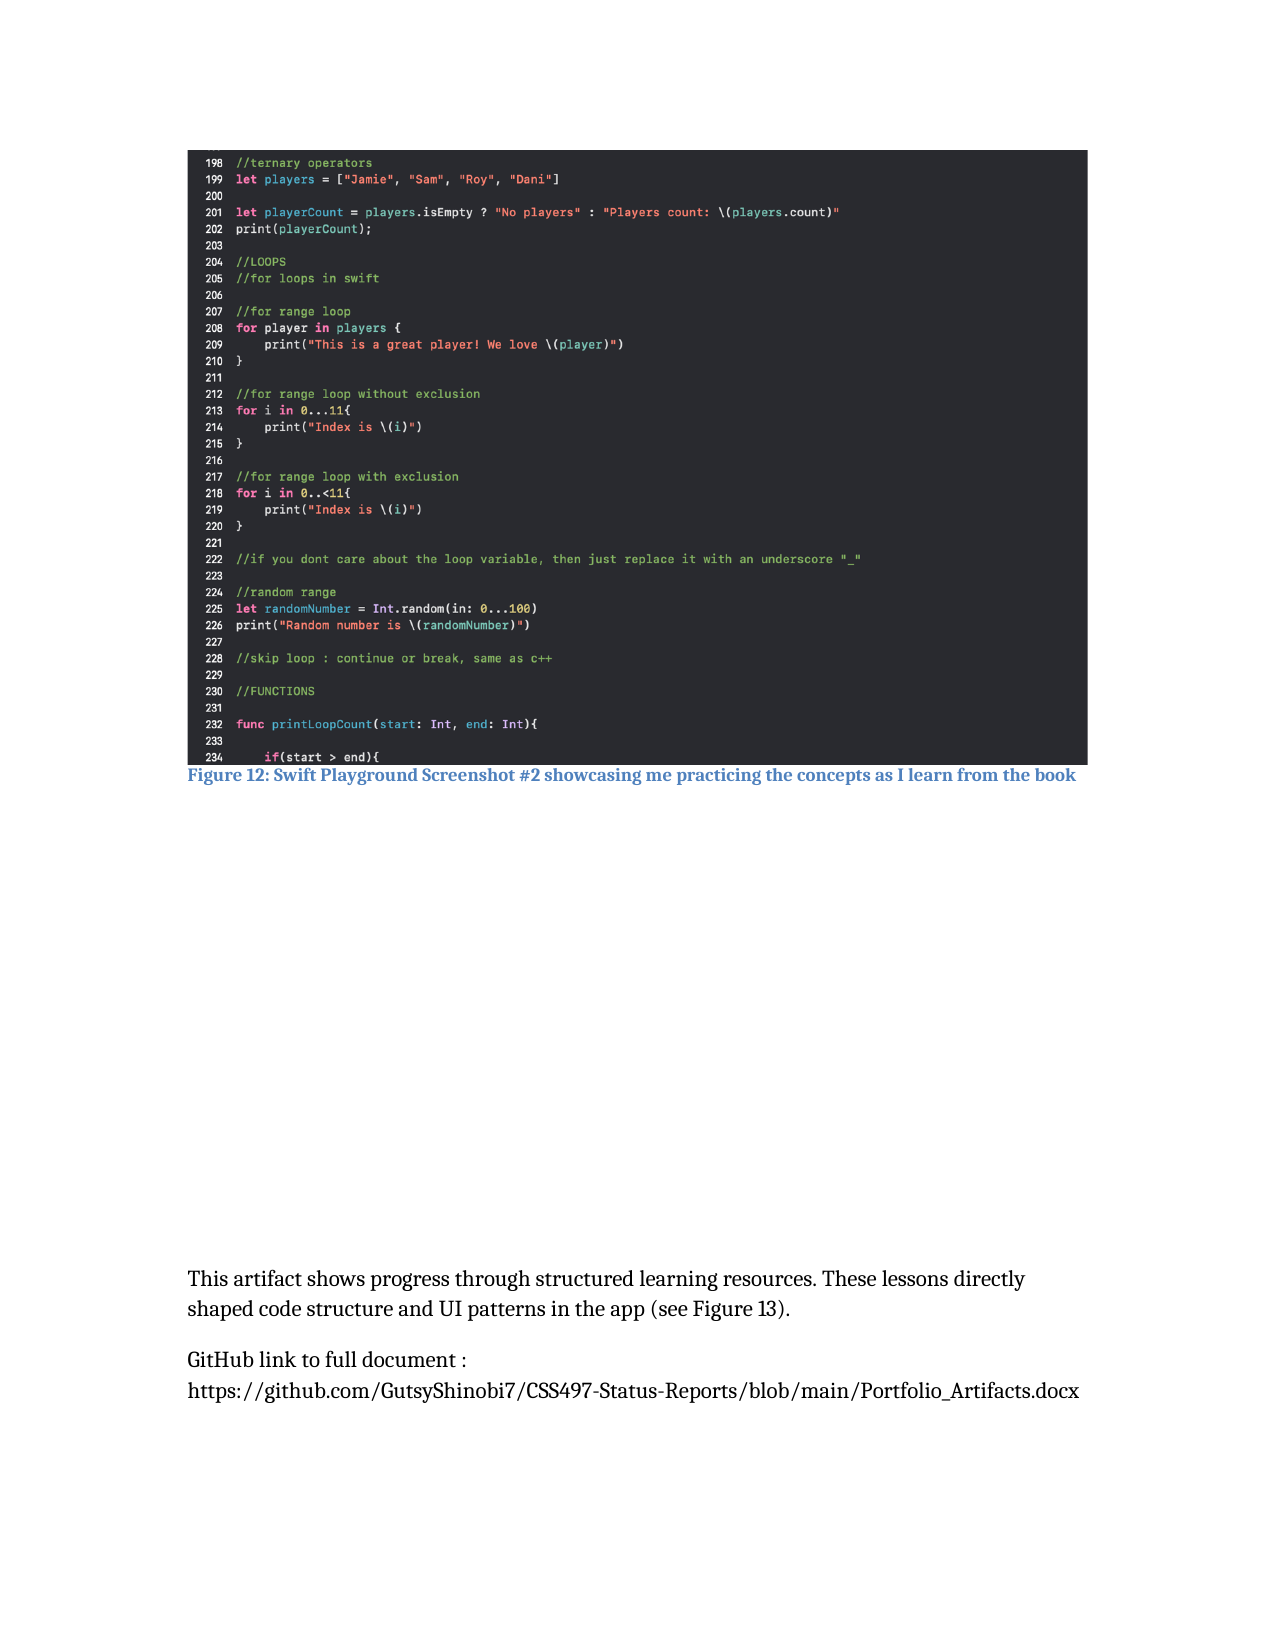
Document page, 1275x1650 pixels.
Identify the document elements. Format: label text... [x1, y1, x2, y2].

text Figure 12: Swift Playground Screenshot #2 showcasing me practicing the concepts as I learn from the book [187, 765, 1087, 786]
text GitHub link to full document : https://github.com/GutsyShinobi7/CSS497-Status-Reports/blob/main/Portfolio_Artifacts.docx [187, 1347, 1087, 1404]
picture [187, 150, 1088, 765]
text This artifact shows progress through structured learning resources. These lessons directly shaped code structure and UI patterns in the app (see Figure 13). [187, 1266, 1087, 1323]
